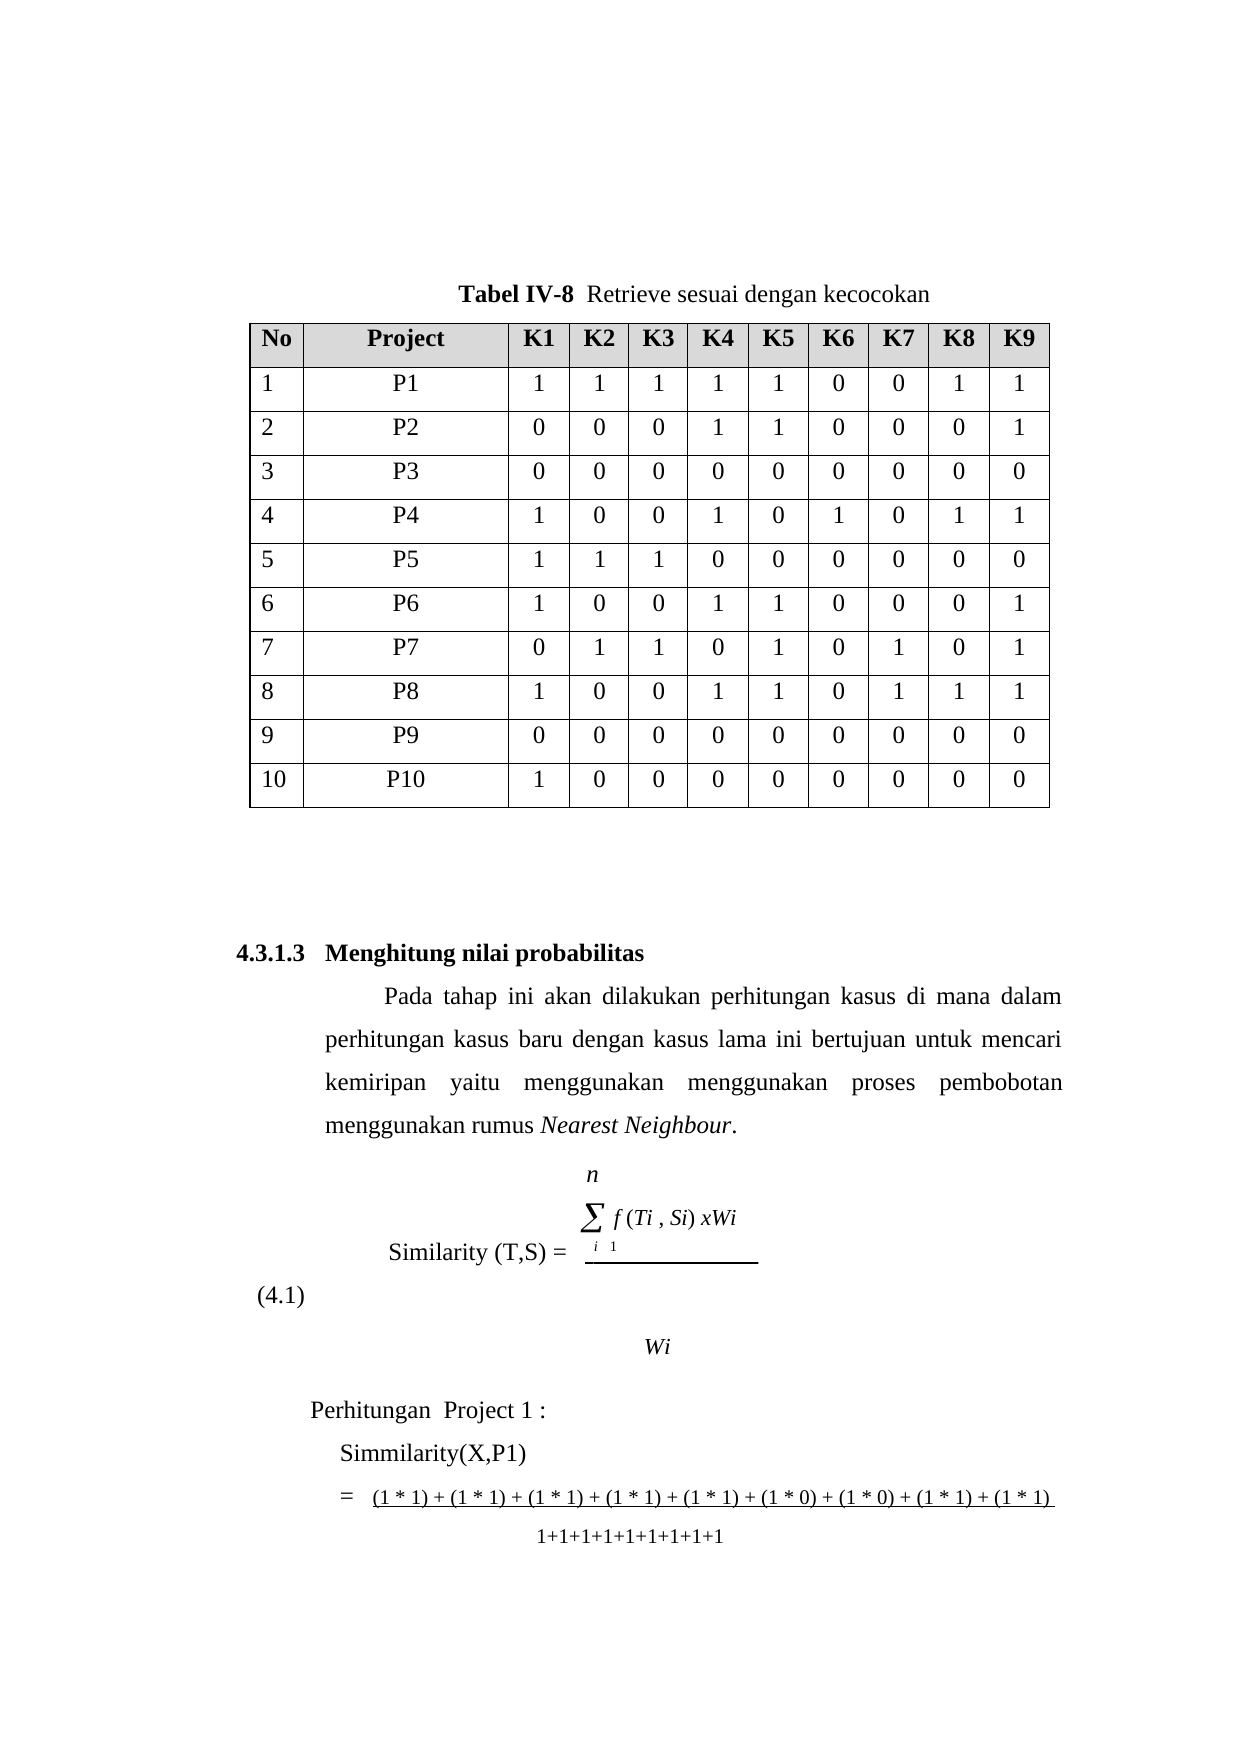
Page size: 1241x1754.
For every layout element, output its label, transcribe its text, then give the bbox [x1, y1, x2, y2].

table_cell 0 [929, 412, 989, 455]
table_cell 9 [251, 720, 303, 763]
table_cell 1 [869, 676, 928, 719]
table_cell 1 [570, 544, 628, 587]
table_cell 0 [929, 544, 989, 587]
table_cell P5 [304, 544, 508, 587]
table_header K2 [570, 324, 628, 367]
table_cell 6 [251, 588, 303, 631]
table_cell 1 [929, 500, 989, 543]
text  f (Ti , Si) xWi [413, 1201, 904, 1237]
table_cell 4 [251, 500, 303, 543]
table_cell 0 [688, 764, 748, 807]
text Wi [410, 1336, 904, 1359]
table_cell 1 [688, 368, 748, 411]
table_cell 1 [688, 500, 748, 543]
table_cell 1 [629, 368, 687, 411]
table_cell 1 [749, 412, 808, 455]
table_cell 0 [570, 500, 628, 543]
table_header K4 [688, 324, 748, 367]
table_cell 1 [749, 676, 808, 719]
table_cell 0 [869, 368, 928, 411]
table_cell 0 [869, 720, 928, 763]
text n [536, 1159, 1047, 1188]
table_cell 1 [629, 544, 687, 587]
table_cell P9 [304, 720, 508, 763]
subtitle Menghitung nilai probabilitas [236, 938, 1063, 966]
table_cell 0 [929, 456, 989, 499]
table_cell 0 [929, 720, 989, 763]
table_cell 1 [929, 368, 989, 411]
table_cell 0 [990, 764, 1049, 807]
table_cell 1 [251, 368, 303, 411]
table_cell 0 [869, 412, 928, 455]
table_cell 0 [509, 456, 569, 499]
table_cell 0 [809, 544, 868, 587]
table_cell 1 [990, 500, 1049, 543]
table_cell 0 [688, 720, 748, 763]
table_cell 1 [749, 588, 808, 631]
table_cell 0 [809, 368, 868, 411]
table_cell 0 [570, 456, 628, 499]
table_cell 1 [509, 500, 569, 543]
table_cell 0 [869, 764, 928, 807]
table_cell 1 [509, 676, 569, 719]
table_cell 0 [869, 588, 928, 631]
table_cell P10 [304, 764, 508, 807]
table_cell 1 [990, 412, 1049, 455]
table_cell 0 [688, 456, 748, 499]
table_cell 0 [809, 412, 868, 455]
table_cell P8 [304, 676, 508, 719]
table_cell P2 [304, 412, 508, 455]
table_header K9 [990, 324, 1049, 367]
table_cell 0 [990, 720, 1049, 763]
table_cell 1 [990, 368, 1049, 411]
table_cell 0 [929, 632, 989, 675]
table_cell 1 [929, 676, 989, 719]
table_cell 1 [570, 632, 628, 675]
table_cell 10 [251, 764, 303, 807]
text Similarity (T,S) = i1 (4.1) [257, 1237, 1063, 1309]
table_header K1 [509, 324, 569, 367]
table_cell 0 [929, 764, 989, 807]
text Perhitungan Project 1 : [266, 1395, 1063, 1424]
table_cell 0 [809, 456, 868, 499]
text = (1 * 1) + (1 * 1) + (1 * 1) + (1 * 1) + (1 * 1) + (1 * 0) + (1 * 0) + (1 * 1) + (1 * 1) [295, 1481, 1063, 1510]
table_header K6 [809, 324, 868, 367]
table_cell 0 [809, 632, 868, 675]
table_cell 0 [809, 764, 868, 807]
table_cell 0 [749, 456, 808, 499]
table_cell P4 [304, 500, 508, 543]
table_cell 0 [509, 632, 569, 675]
table_header K3 [629, 324, 687, 367]
table_cell 1 [509, 544, 569, 587]
table_cell 0 [629, 676, 687, 719]
table_cell P3 [304, 456, 508, 499]
table_cell 0 [688, 544, 748, 587]
table_cell 1 [509, 368, 569, 411]
table_header Project [304, 324, 508, 367]
table_cell 0 [570, 720, 628, 763]
table_header K5 [749, 324, 808, 367]
table_cell 7 [251, 632, 303, 675]
table_cell P6 [304, 588, 508, 631]
table_cell 1 [688, 676, 748, 719]
table_cell P7 [304, 632, 508, 675]
table_cell 1 [809, 500, 868, 543]
table_cell 1 [990, 632, 1049, 675]
text Pada tahap ini akan dilakukan perhitungan kasus di mana dalam perhitungan kasus baru dengan kasus lama ini bertujuan untuk mencari kemiripan yaitu menggunakan menggunakan proses pembobotan menggunakan rumus Nearest Neighbour. [325, 981, 1063, 1139]
table_cell 5 [251, 544, 303, 587]
table_cell 0 [869, 500, 928, 543]
table_header K8 [929, 324, 989, 367]
table_cell 1 [990, 588, 1049, 631]
table_cell 0 [629, 412, 687, 455]
table_cell 0 [929, 588, 989, 631]
table_cell 1 [509, 764, 569, 807]
table_cell 1 [990, 676, 1049, 719]
table_cell 0 [809, 720, 868, 763]
table_cell 0 [629, 588, 687, 631]
table_cell 0 [749, 764, 808, 807]
table_cell 0 [629, 720, 687, 763]
text Simmilarity(X,P1) [295, 1438, 1063, 1467]
table_header No [251, 324, 303, 367]
table_cell 1 [749, 368, 808, 411]
table_cell 0 [629, 764, 687, 807]
table_cell 1 [749, 632, 808, 675]
table_cell 0 [570, 412, 628, 455]
table_cell 0 [688, 632, 748, 675]
table_cell 0 [749, 500, 808, 543]
table_cell 0 [570, 764, 628, 807]
table_cell 0 [990, 544, 1049, 587]
table_cell 3 [251, 456, 303, 499]
table_cell P1 [304, 368, 508, 411]
text 1+1+1+1+1+1+1+1+1 [325, 1524, 1063, 1548]
table_cell 1 [688, 588, 748, 631]
table_cell 0 [570, 676, 628, 719]
table_cell 0 [749, 720, 808, 763]
table_cell 0 [570, 588, 628, 631]
table_cell 0 [809, 588, 868, 631]
table_cell 0 [869, 456, 928, 499]
table_cell 2 [251, 412, 303, 455]
table_cell 0 [629, 456, 687, 499]
table_cell 1 [688, 412, 748, 455]
table_header K7 [869, 324, 928, 367]
table_cell 0 [629, 500, 687, 543]
table_cell 0 [509, 720, 569, 763]
table_cell 8 [251, 676, 303, 719]
table_cell 1 [570, 368, 628, 411]
table_cell 0 [749, 544, 808, 587]
table_cell 0 [809, 676, 868, 719]
table_cell 0 [869, 544, 928, 587]
table_cell 1 [509, 588, 569, 631]
table_cell 1 [869, 632, 928, 675]
table_cell 1 [629, 632, 687, 675]
table_cell 0 [509, 412, 569, 455]
table_cell 0 [990, 456, 1049, 499]
